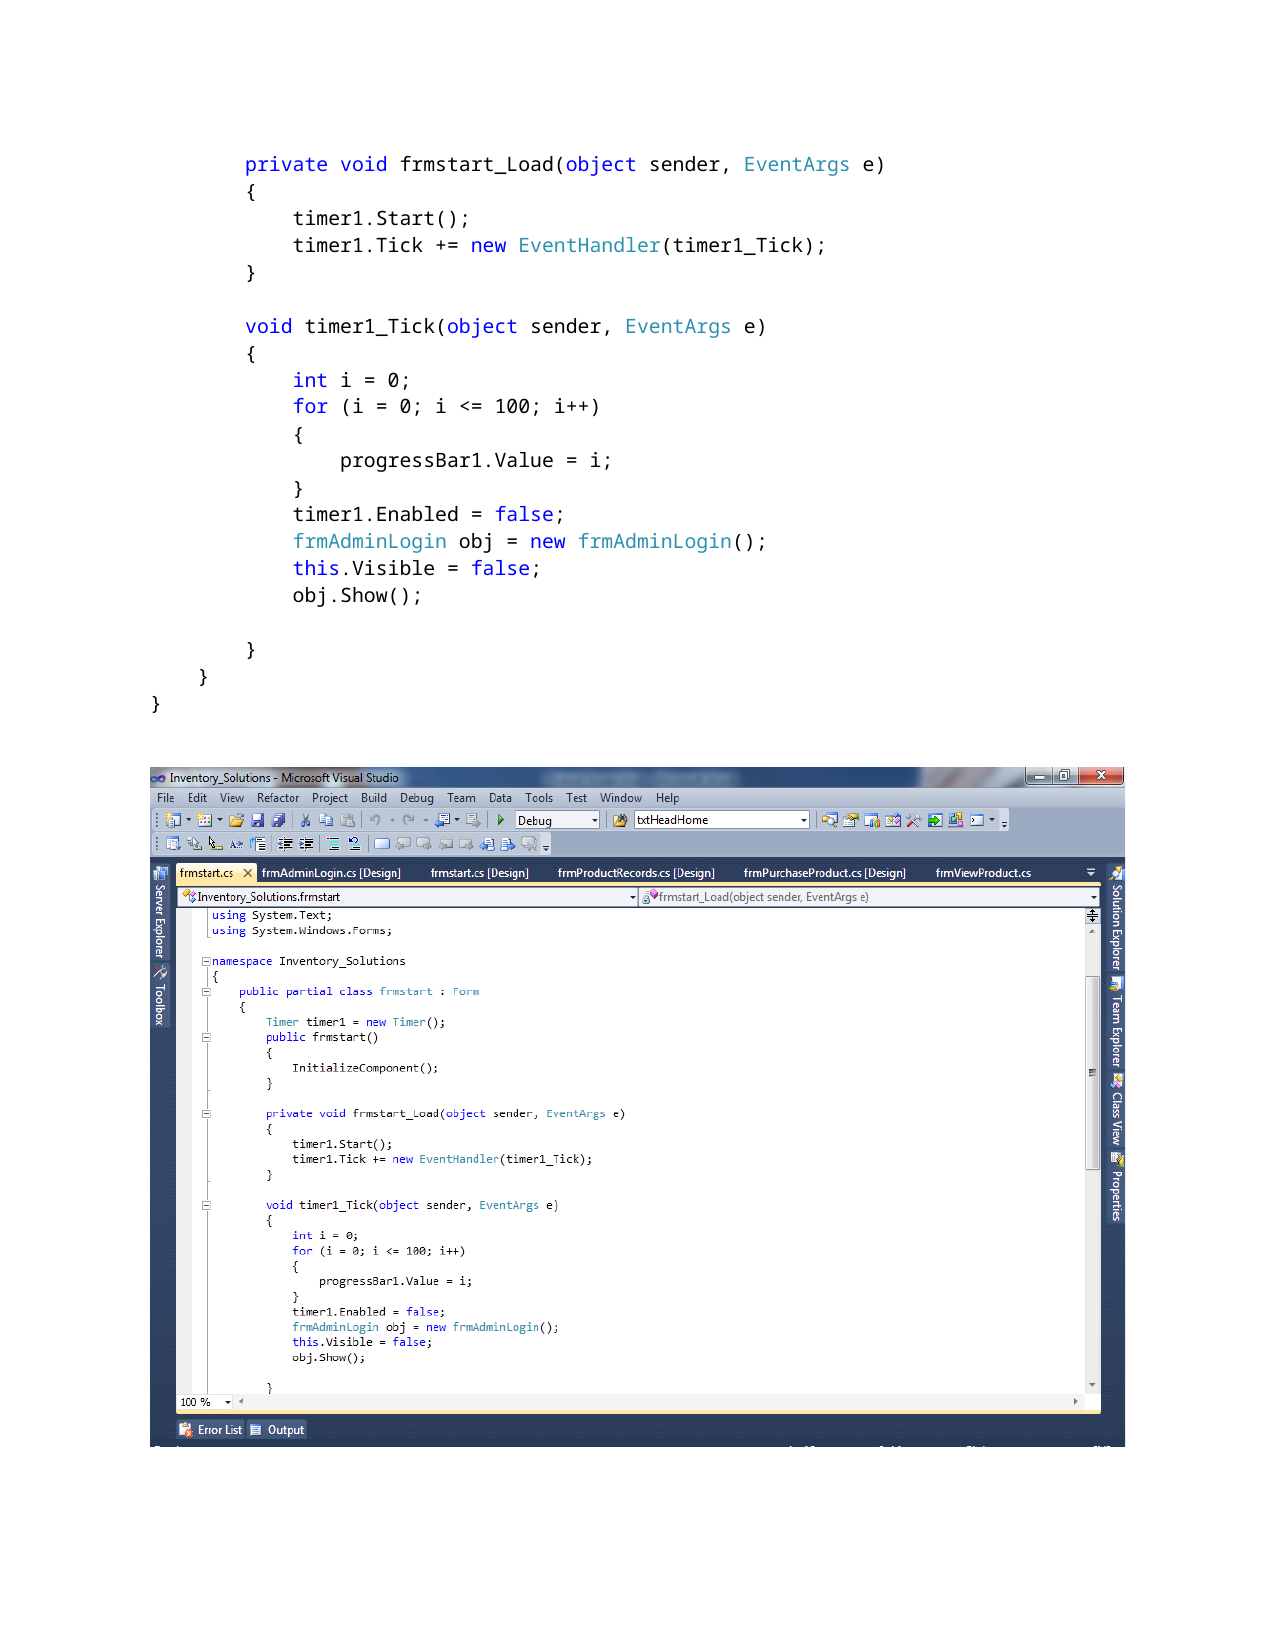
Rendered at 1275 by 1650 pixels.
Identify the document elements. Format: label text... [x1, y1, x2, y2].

text obj.Show(); [150, 582, 1125, 609]
text } [150, 663, 1125, 689]
text } [150, 258, 1125, 285]
text { [150, 339, 1125, 366]
text progressBar1.Value = i; [150, 447, 1125, 474]
text frmAdminLogin obj = new frmAdminLogin(); [150, 528, 1125, 555]
text for (i = 0; i <= 100; i++) [150, 393, 1125, 420]
text private void frmstart_Load(object sender, EventArgs e) [150, 150, 1125, 177]
text } [150, 474, 1125, 501]
text timer1.Tick += new EventHandler(timer1_Tick); [150, 231, 1125, 258]
text timer1.Enabled = false; [150, 501, 1125, 528]
text } [150, 636, 1125, 663]
text { [150, 420, 1125, 447]
text } [150, 689, 1125, 717]
text int i = 0; [150, 366, 1125, 393]
picture [150, 767, 1125, 1447]
text timer1.Start(); [150, 204, 1125, 231]
text this.Visible = false; [150, 555, 1125, 582]
text { [150, 177, 1125, 204]
text void timer1_Tick(object sender, EventArgs e) [150, 312, 1125, 339]
